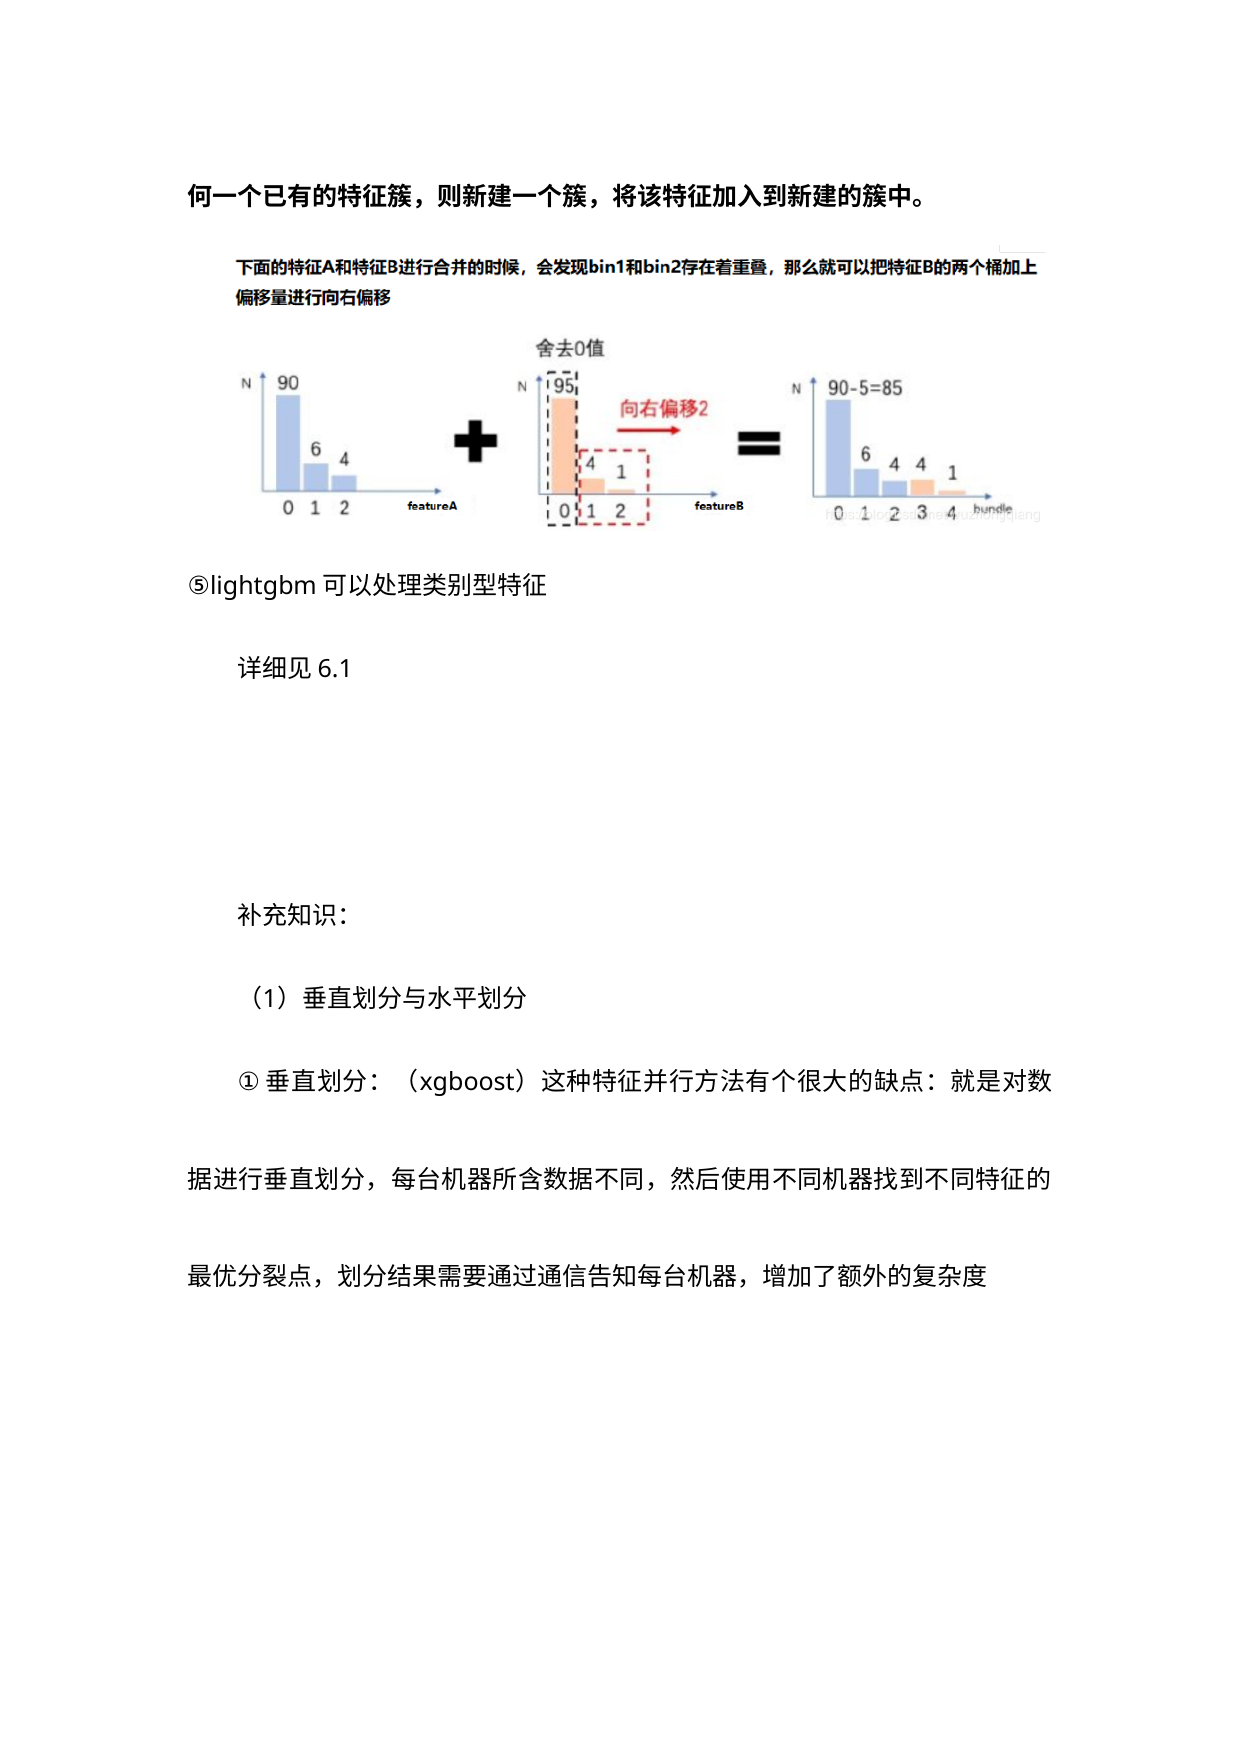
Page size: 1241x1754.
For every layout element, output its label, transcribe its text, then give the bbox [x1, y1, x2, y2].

list ①垂直划分：（xgboost）这种特征并行方法有个很大的缺点：就是对数据进行垂直划分，每台机器所含数据不同，然后使用不同机器找到不同特征的最优分裂点，划分结果需要通过通信告知每台机器，增加了额外的复杂度 [187, 1047, 1053, 1307]
list 垂直划分与水平划分 [187, 964, 1053, 1029]
picture [231, 245, 1046, 532]
list ⑤lightgbm可以处理类别型特征 [187, 551, 1053, 616]
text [187, 162, 1053, 227]
text 补充知识： [187, 881, 1053, 946]
list 详细见6.1 [187, 634, 1053, 699]
